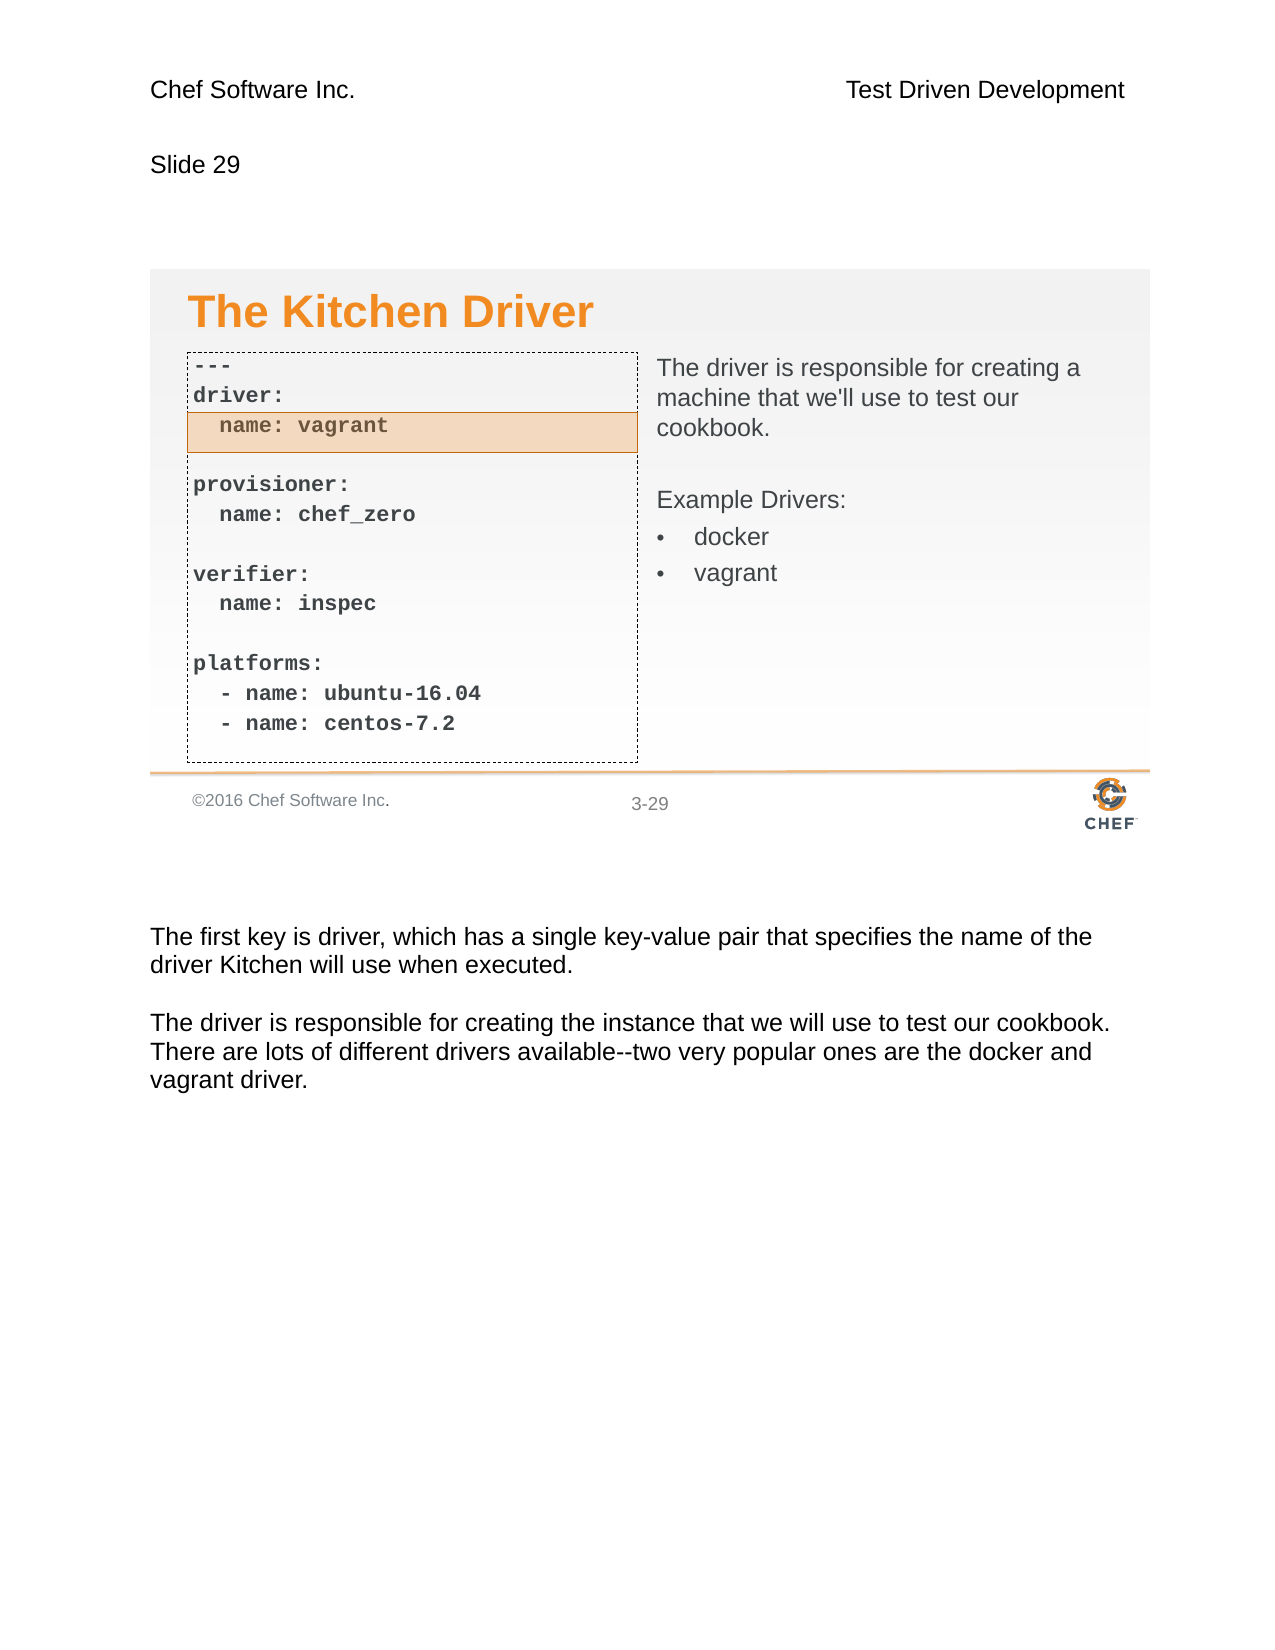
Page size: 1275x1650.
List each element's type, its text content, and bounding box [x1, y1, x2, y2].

text The driver is responsible for creating the instance that we will use to test our cookbook. There are lots of different drivers available--two very popular ones are the docker and vagrant driver. [150, 1008, 1125, 1094]
text Slide 29 [150, 150, 1125, 179]
text The first key is driver, which has a single key-value pair that specifies the name of the driver Kitchen will use when executed. [150, 921, 1125, 979]
